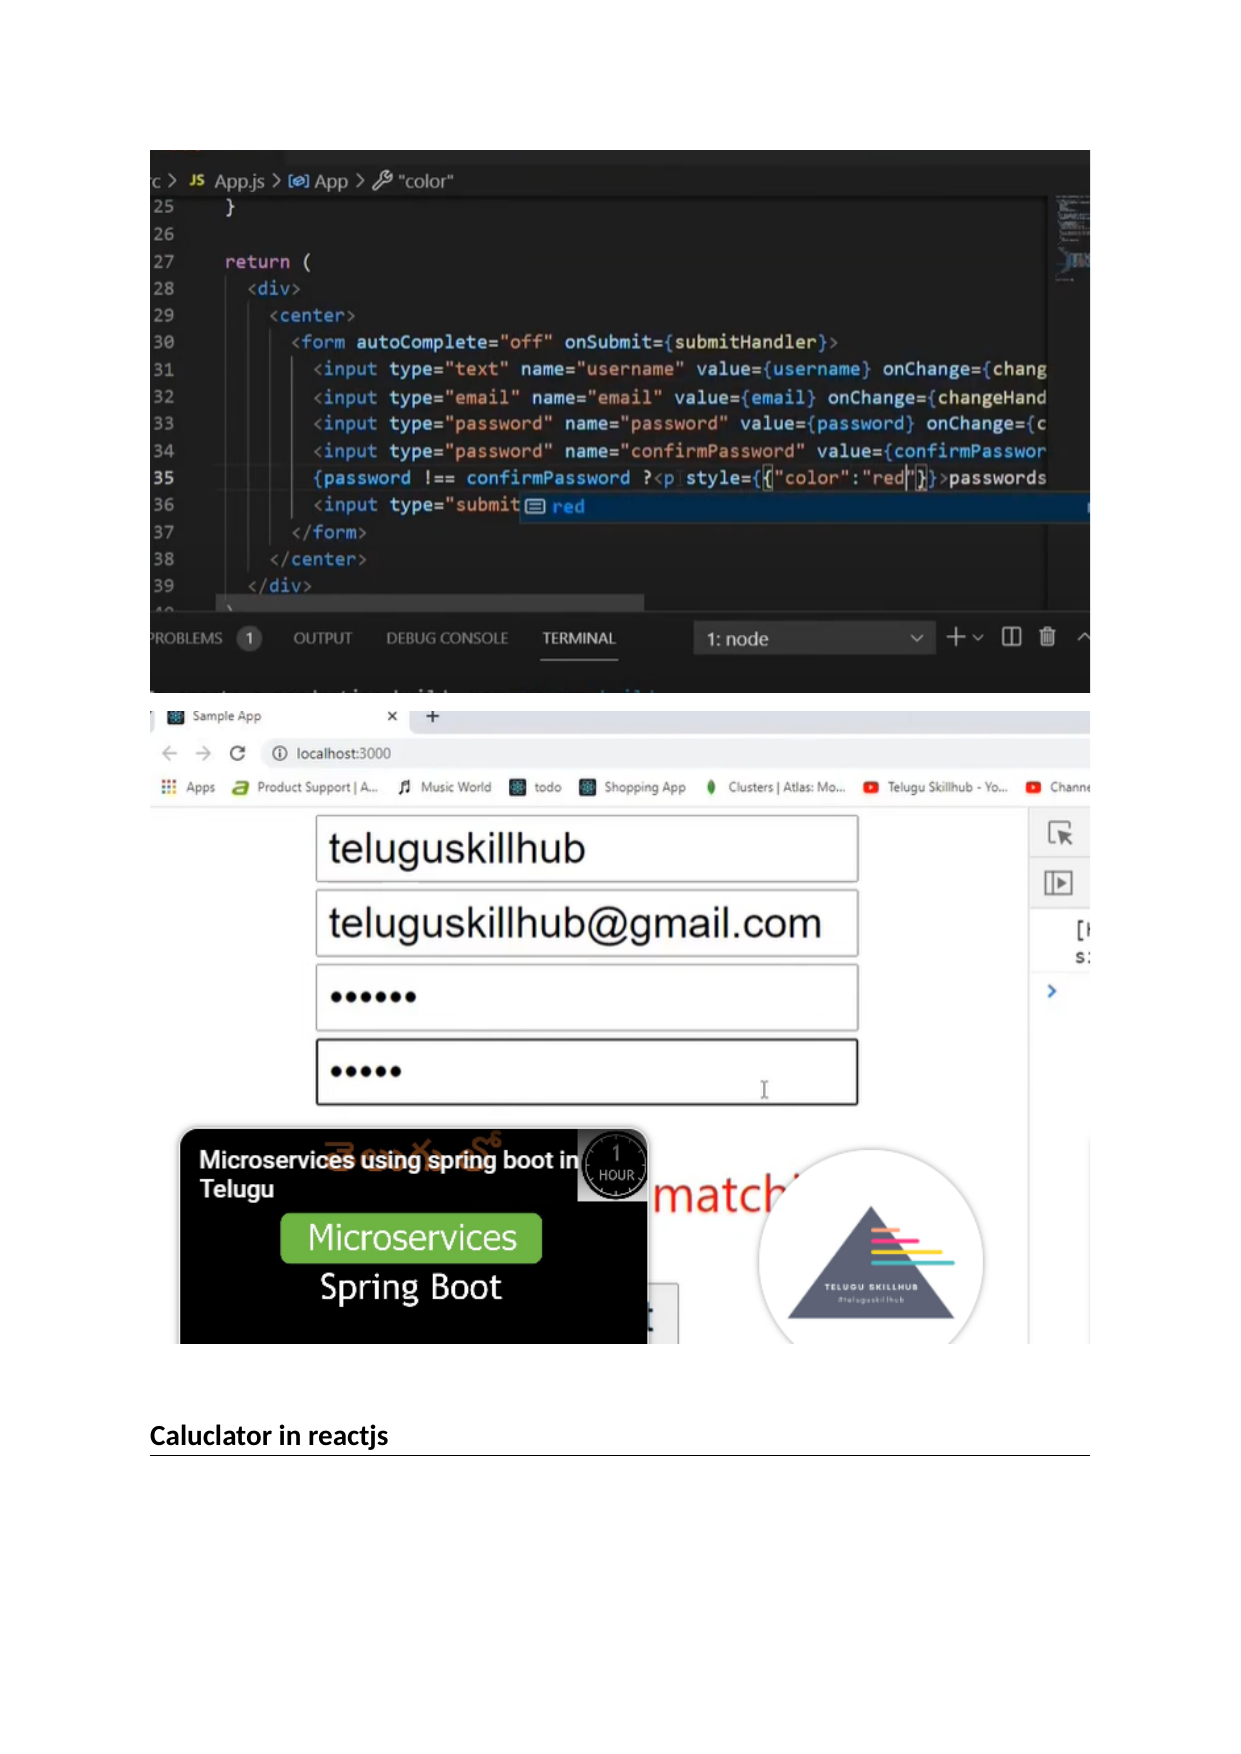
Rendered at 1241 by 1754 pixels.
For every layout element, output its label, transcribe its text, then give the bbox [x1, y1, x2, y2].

text Caluclator in reactjs [150, 1417, 1090, 1455]
picture [150, 150, 1091, 693]
picture [150, 711, 1091, 1344]
